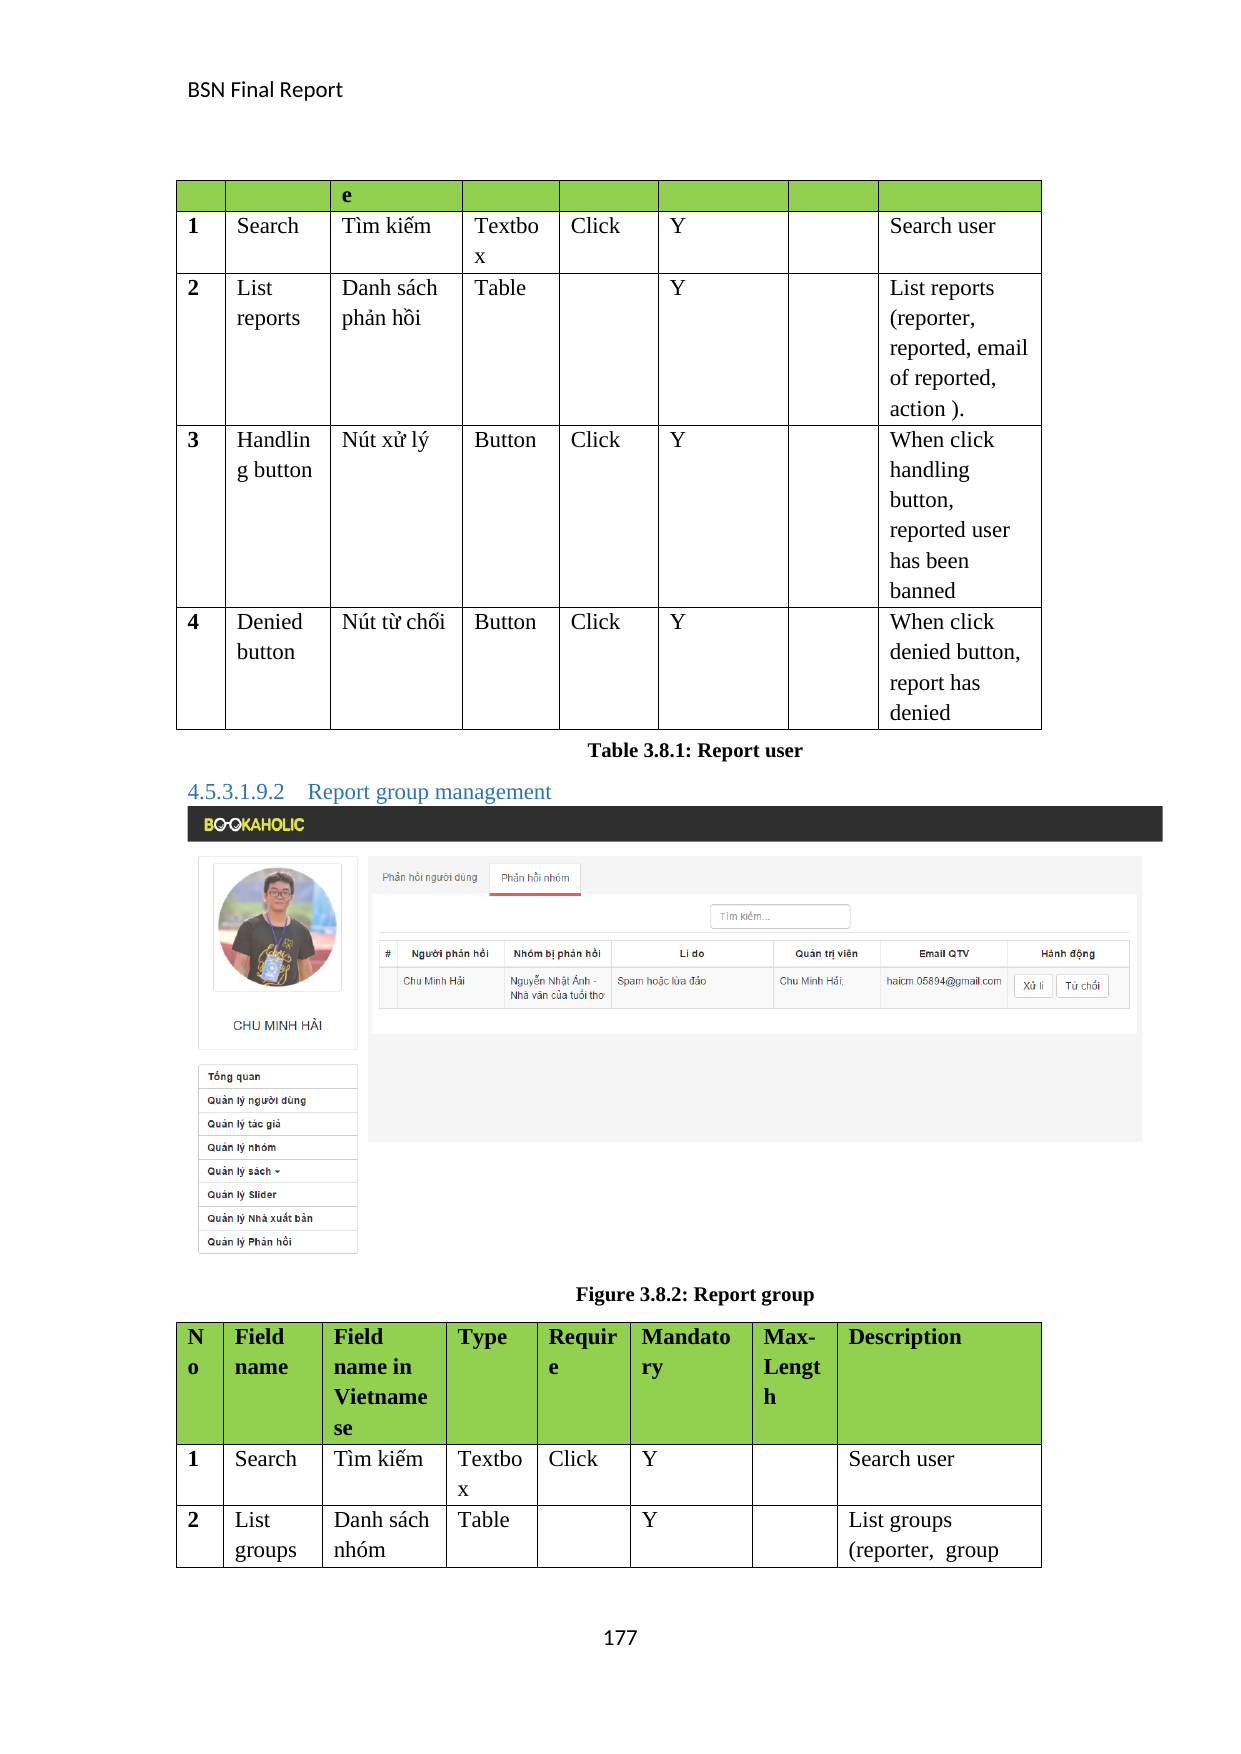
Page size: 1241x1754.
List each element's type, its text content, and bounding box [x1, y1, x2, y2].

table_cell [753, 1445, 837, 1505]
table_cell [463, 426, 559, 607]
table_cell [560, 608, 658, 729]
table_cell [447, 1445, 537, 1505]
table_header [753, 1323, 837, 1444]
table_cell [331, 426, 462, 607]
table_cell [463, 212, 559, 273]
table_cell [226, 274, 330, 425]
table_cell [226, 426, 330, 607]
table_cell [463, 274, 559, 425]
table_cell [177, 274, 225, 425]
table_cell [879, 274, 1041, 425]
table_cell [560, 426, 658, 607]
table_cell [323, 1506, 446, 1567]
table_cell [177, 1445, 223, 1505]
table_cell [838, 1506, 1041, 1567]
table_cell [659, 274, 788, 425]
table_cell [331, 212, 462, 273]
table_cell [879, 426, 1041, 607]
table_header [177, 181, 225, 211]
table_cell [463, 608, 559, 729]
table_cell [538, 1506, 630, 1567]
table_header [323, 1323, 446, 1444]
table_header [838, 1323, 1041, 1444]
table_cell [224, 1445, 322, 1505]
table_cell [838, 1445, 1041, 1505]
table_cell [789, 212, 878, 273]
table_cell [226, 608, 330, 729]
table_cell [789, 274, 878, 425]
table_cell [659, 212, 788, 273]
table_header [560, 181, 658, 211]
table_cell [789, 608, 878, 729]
text Figure 3.8.2: Report group [337, 1282, 1053, 1306]
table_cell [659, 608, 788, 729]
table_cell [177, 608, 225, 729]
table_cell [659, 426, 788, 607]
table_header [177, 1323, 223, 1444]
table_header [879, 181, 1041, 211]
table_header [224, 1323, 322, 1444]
text Table 3.8.1: Report user [337, 738, 1053, 762]
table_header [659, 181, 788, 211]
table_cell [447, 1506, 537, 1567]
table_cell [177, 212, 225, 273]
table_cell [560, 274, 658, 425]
picture [187, 806, 1163, 1263]
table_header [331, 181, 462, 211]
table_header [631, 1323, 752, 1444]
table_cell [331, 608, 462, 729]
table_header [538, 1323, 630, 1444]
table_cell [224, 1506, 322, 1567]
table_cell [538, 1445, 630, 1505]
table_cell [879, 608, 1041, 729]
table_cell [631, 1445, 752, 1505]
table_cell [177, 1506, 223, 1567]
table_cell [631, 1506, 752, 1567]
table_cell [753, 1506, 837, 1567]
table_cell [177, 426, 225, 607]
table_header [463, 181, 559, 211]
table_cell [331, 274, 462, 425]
subtitle Report group management [187, 778, 1053, 805]
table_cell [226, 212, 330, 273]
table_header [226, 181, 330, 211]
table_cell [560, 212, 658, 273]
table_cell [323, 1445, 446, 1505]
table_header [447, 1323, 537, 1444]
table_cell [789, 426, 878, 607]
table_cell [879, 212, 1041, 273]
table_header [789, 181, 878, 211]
